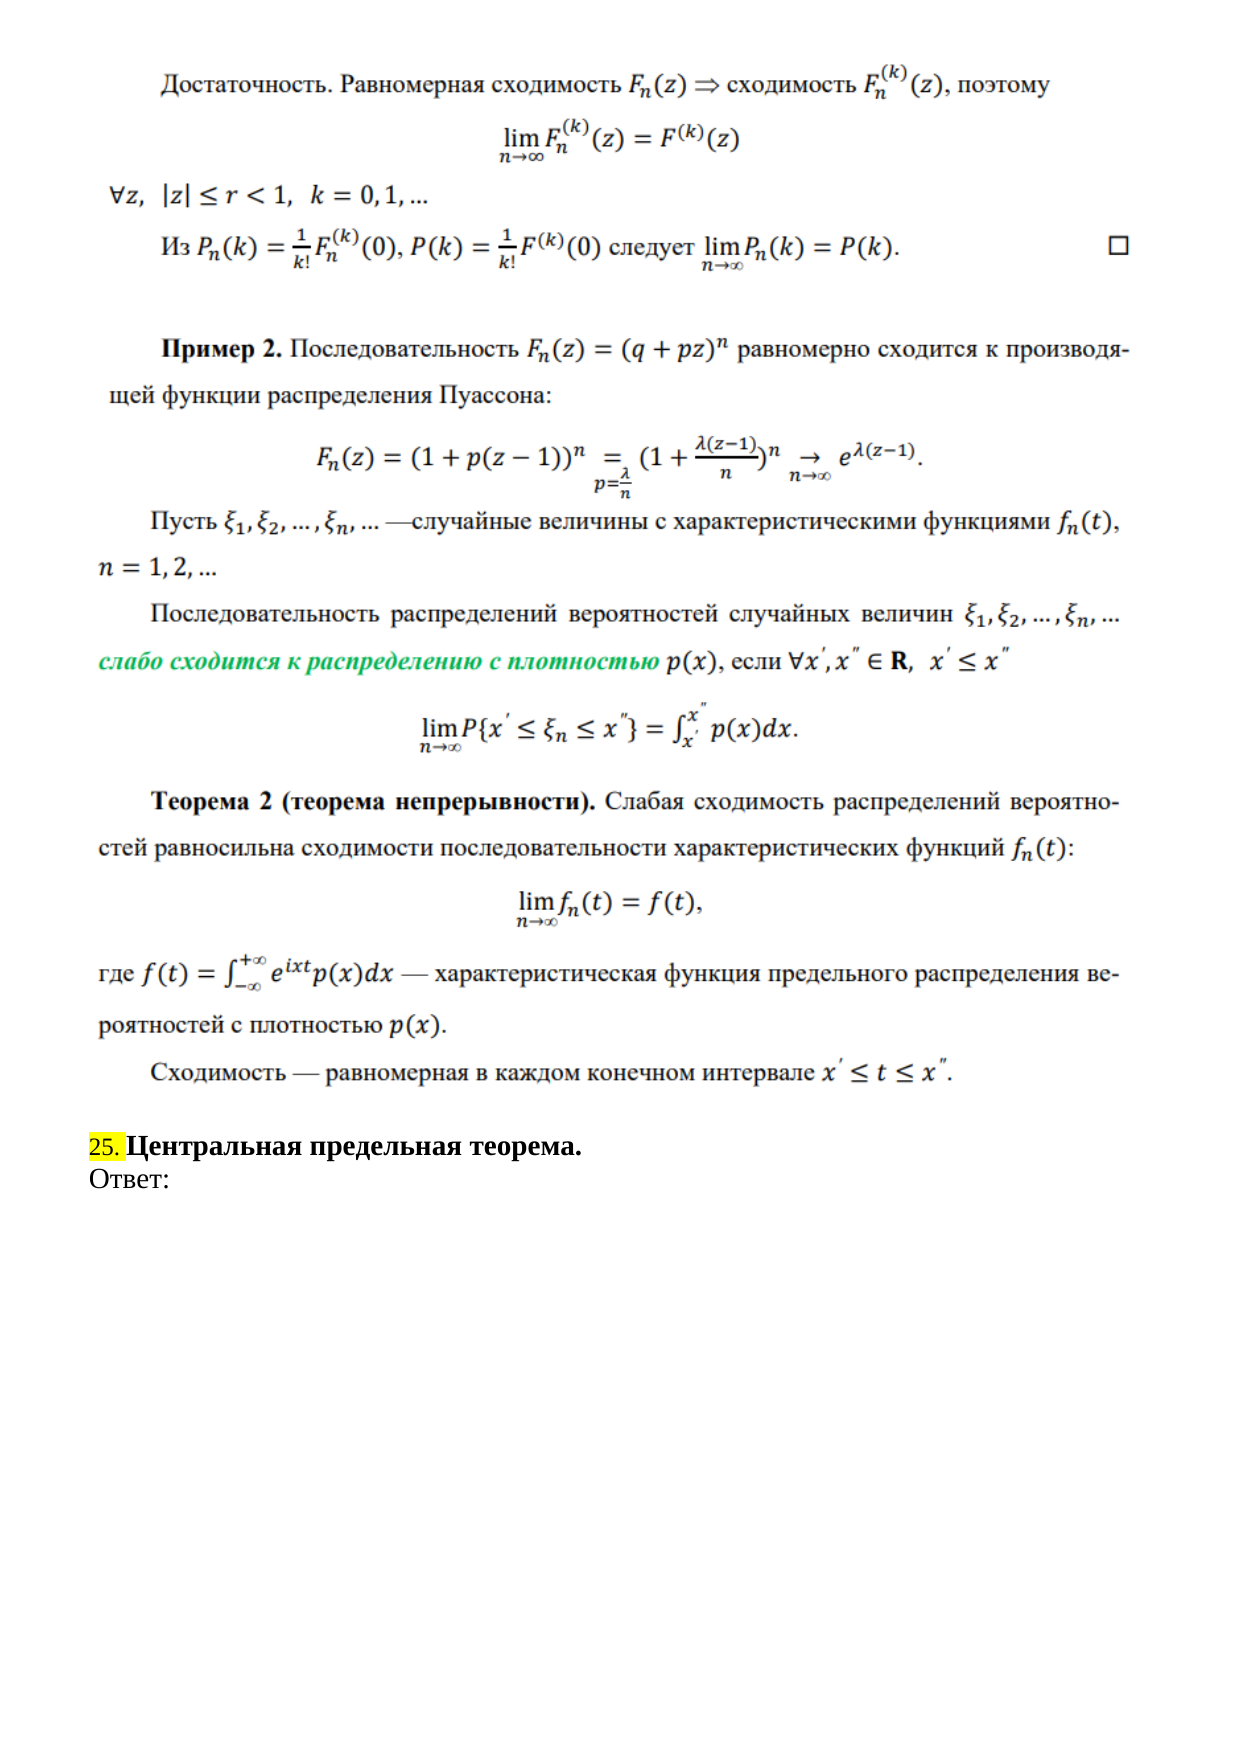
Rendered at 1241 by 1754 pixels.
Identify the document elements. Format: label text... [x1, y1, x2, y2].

text Ответ: [89, 1161, 1152, 1195]
list Центральная предельная теорема. [89, 1128, 1152, 1161]
picture [88, 59, 1152, 1095]
